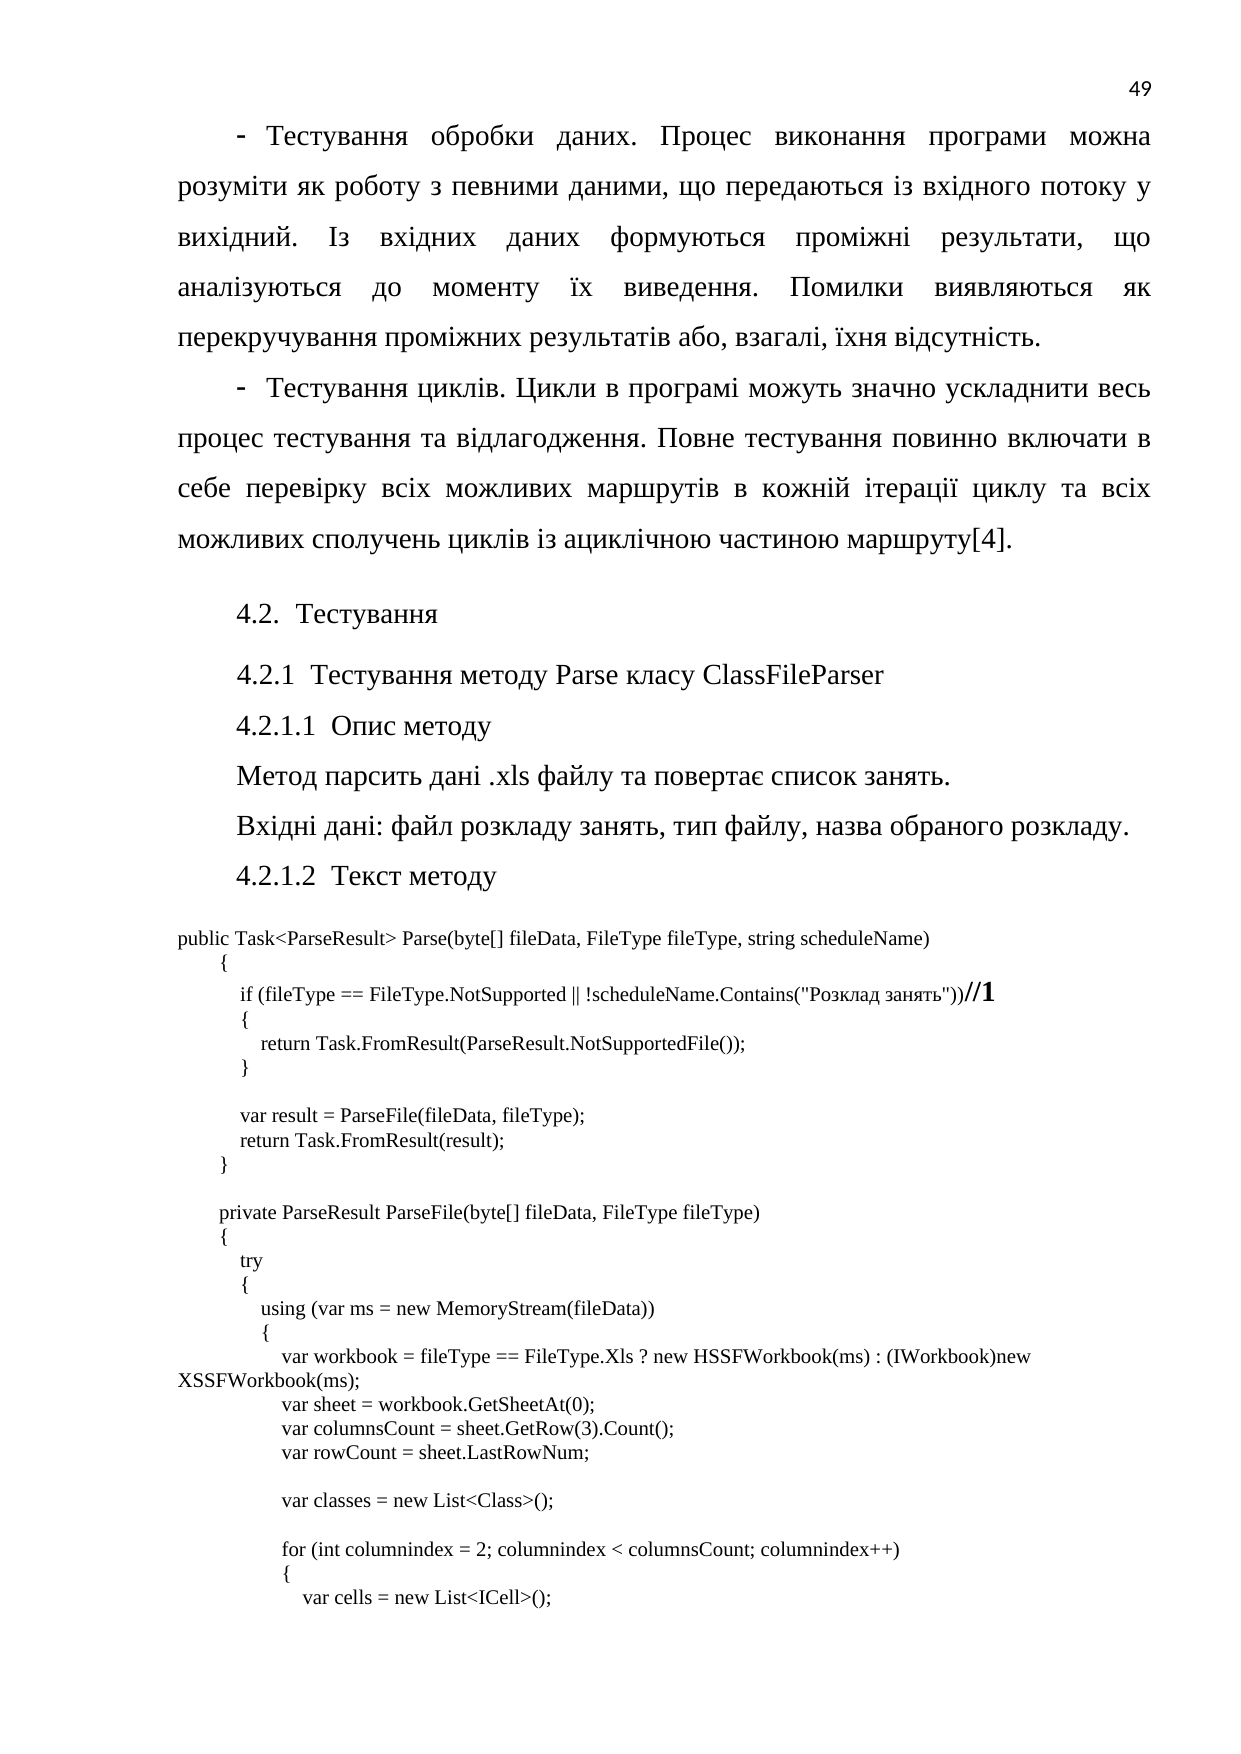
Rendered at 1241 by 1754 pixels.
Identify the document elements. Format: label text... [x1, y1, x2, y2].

text var columnsCount = sheet.GetRow(3).Count(); [177, 1416, 1152, 1440]
text if (fileType == FileType.NotSupported || !scheduleName.Contains("Розклад занять"))//1 [177, 974, 1152, 1007]
text { [177, 1272, 1152, 1296]
text { [177, 1224, 1152, 1248]
text var result = ParseFile(fileData, fileType); [177, 1103, 1152, 1127]
subtitle Тестування [258, 596, 1152, 630]
list Тестування обробки даних. Процес виконання програми можна розуміти як роботу з певними даними, що передаються із вхідного потоку у вихідний. Із вхідних даних формуються проміжні результати, що аналізуються до моменту їх виведення. Помилки виявляються як перекручування проміжних результатів або, взагалі, їхня відсутність. [177, 118, 1152, 353]
text private ParseResult ParseFile(byte[] fileData, FileType fileType) [177, 1200, 1152, 1224]
text var workbook = fileType == FileType.Xls ? new HSSFWorkbook(ms) : (IWorkbook)new XSSFWorkbook(ms); [177, 1344, 1152, 1392]
text var sheet = workbook.GetSheetAt(0); [177, 1392, 1152, 1416]
list Текст методу [316, 858, 1152, 892]
text for (int columnindex = 2; columnindex < columnsCount; columnindex++) [177, 1537, 1152, 1561]
text public Task<ParseResult> Parse(byte[] fileData, FileType fileType, string scheduleName) [177, 926, 1152, 949]
text var rowCount = sheet.LastRowNum; [177, 1440, 1152, 1464]
list Тестування методу Parse класу ClassFileParser [266, 657, 1152, 691]
list Тестування циклів. Цикли в програмі можуть значно ускладнити весь процес тестування та відлагодження. Повне тестування повинно включати в себе перевірку всіх можливих маршрутів в кожній ітерації циклу та всіх можливих сполучень циклів із ациклічною частиною маршруту[4]. [177, 370, 1152, 554]
text } [177, 1055, 1152, 1079]
text var cells = new List<ICell>(); [177, 1585, 1152, 1609]
text try [177, 1248, 1152, 1272]
text { [177, 949, 1152, 974]
text using (var ms = new MemoryStream(fileData)) [177, 1296, 1152, 1320]
text } [177, 1152, 1152, 1176]
text var classes = new List<Class>(); [177, 1488, 1152, 1512]
list Метод парсить дані .xls файлу та повертає список занять. [177, 758, 1152, 791]
list Опис методу [316, 708, 1152, 741]
text { [177, 1007, 1152, 1031]
text return Task.FromResult(result); [177, 1127, 1152, 1152]
list Вхідні дані: файл розкладу занять, тип файлу, назва обраного розкладу. [177, 808, 1152, 842]
text { [177, 1320, 1152, 1344]
text return Task.FromResult(ParseResult.NotSupportedFile()); [177, 1031, 1152, 1055]
text { [177, 1561, 1152, 1585]
